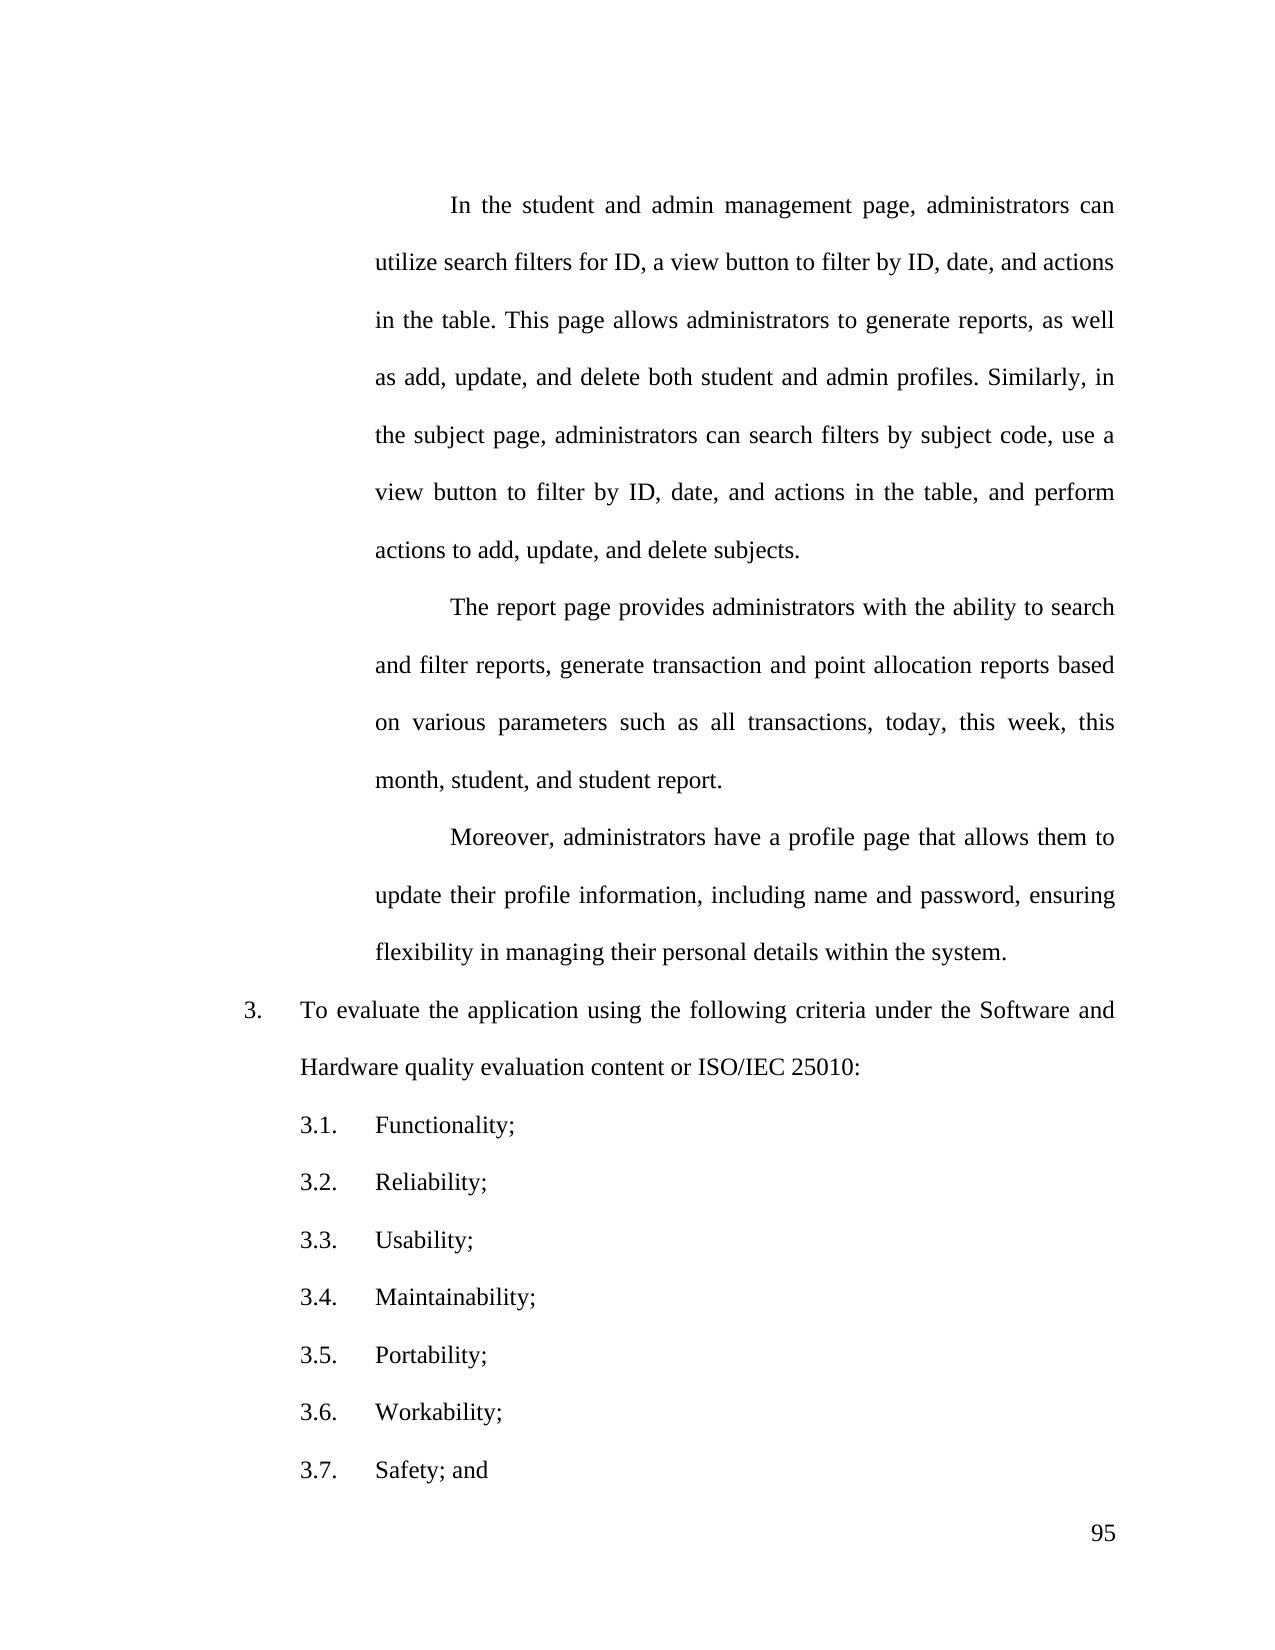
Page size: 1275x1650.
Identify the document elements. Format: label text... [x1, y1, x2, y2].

text Moreover, administrators have a profile page that allows them to update their profile information, including name and password, ensuring flexibility in managing their personal details within the system. [375, 822, 1116, 966]
list Functionality; [337, 1110, 1116, 1139]
text In the student and admin management page, administrators can utilize search filters for ID, a view button to filter by ID, date, and actions in the table. This page allows administrators to generate reports, as well as add, update, and delete both student and admin profiles. Similarly, in the subject page, administrators can search filters by subject code, use a view button to filter by ID, date, and actions in the table, and perform actions to add, update, and delete subjects. [375, 190, 1116, 564]
list Reliability; [337, 1167, 1116, 1196]
list Maintainability; [337, 1282, 1116, 1311]
list Safety; and [337, 1455, 1116, 1484]
list Workability; [337, 1397, 1116, 1426]
list Usability; [337, 1225, 1116, 1254]
list To evaluate the application using the following criteria under the Software and Hardware quality evaluation content or ISO/IEC 25010: [262, 995, 1116, 1081]
text The report page provides administrators with the ability to search and filter reports, generate transaction and point allocation reports based on various parameters such as all transactions, today, this week, this month, student, and student report. [375, 592, 1116, 794]
list Portability; [337, 1340, 1116, 1369]
